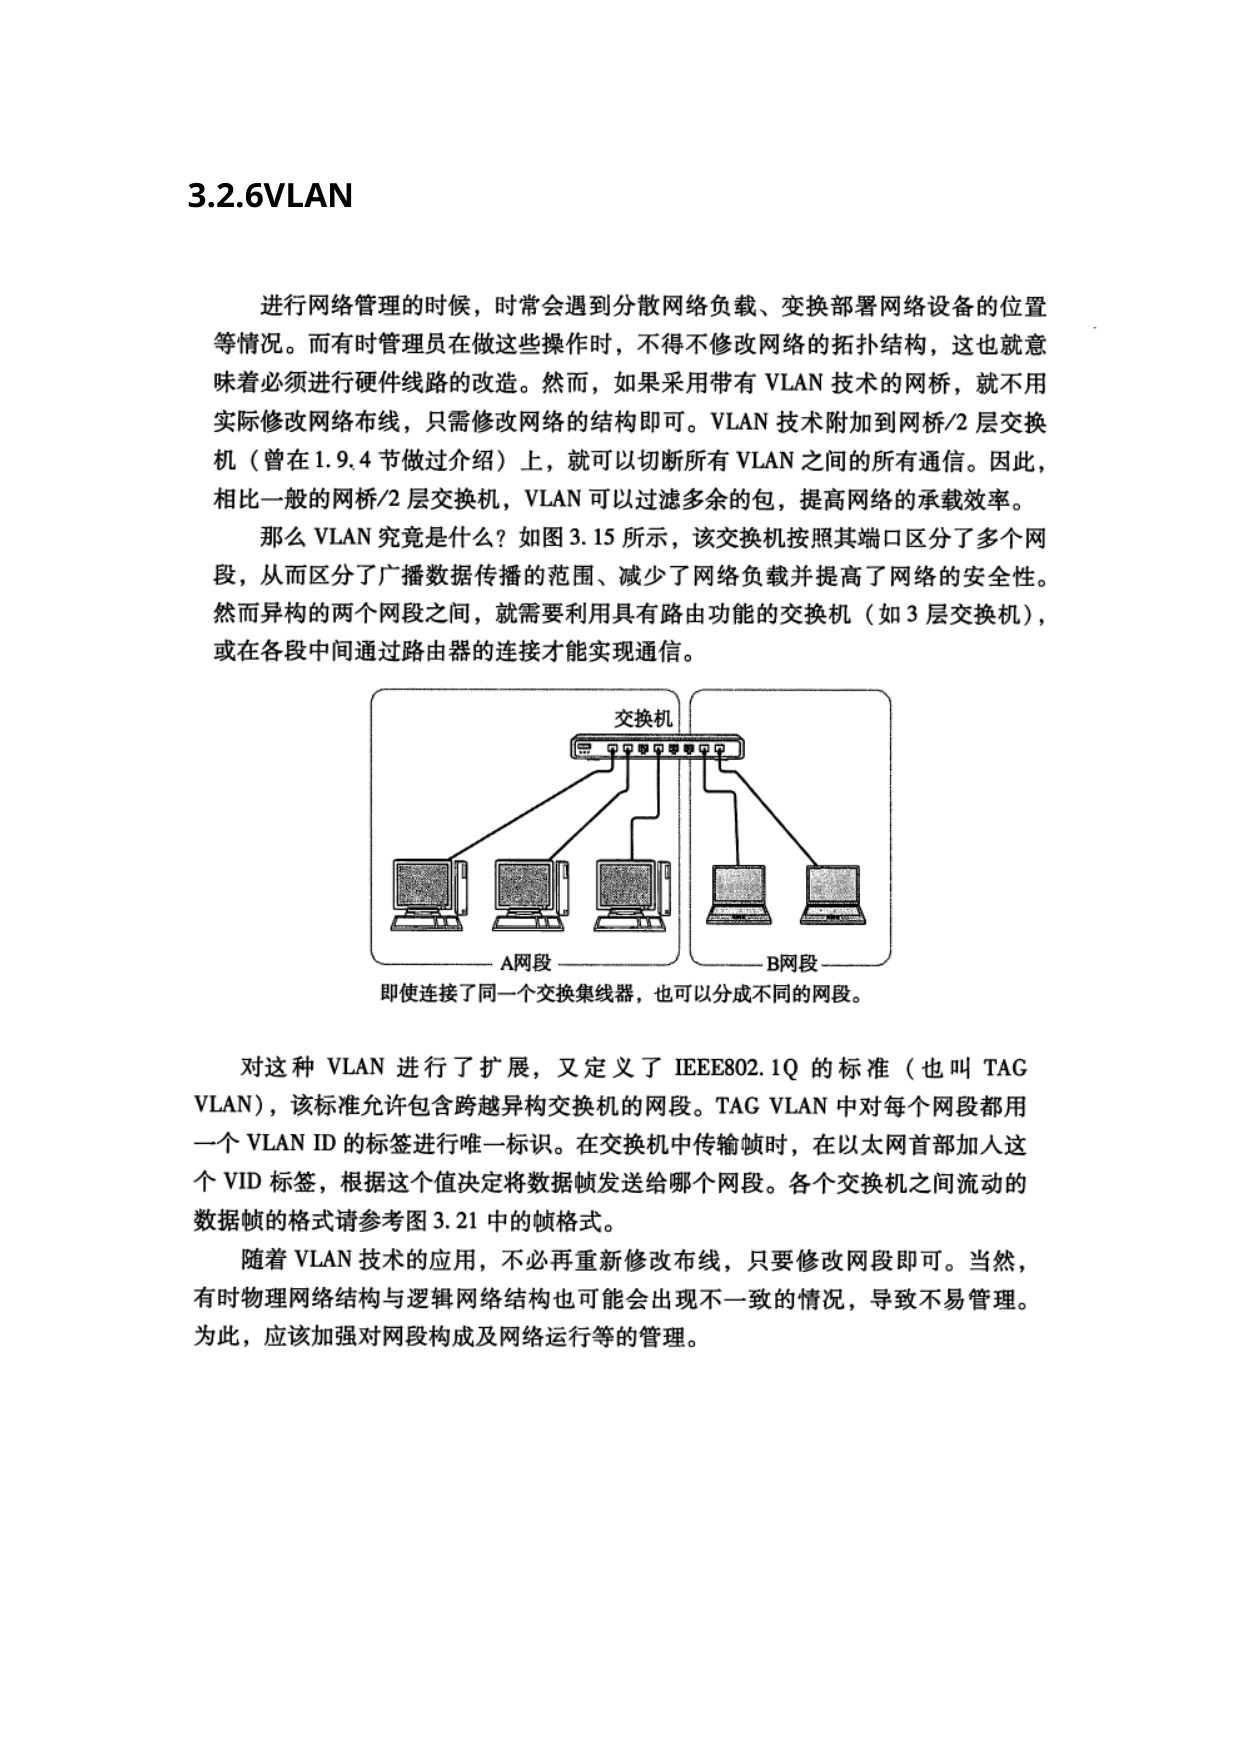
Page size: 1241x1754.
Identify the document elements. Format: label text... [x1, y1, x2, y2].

subtitle 3.2.6VLAN [187, 162, 1053, 227]
picture [187, 1034, 1052, 1411]
picture [187, 287, 1099, 1019]
